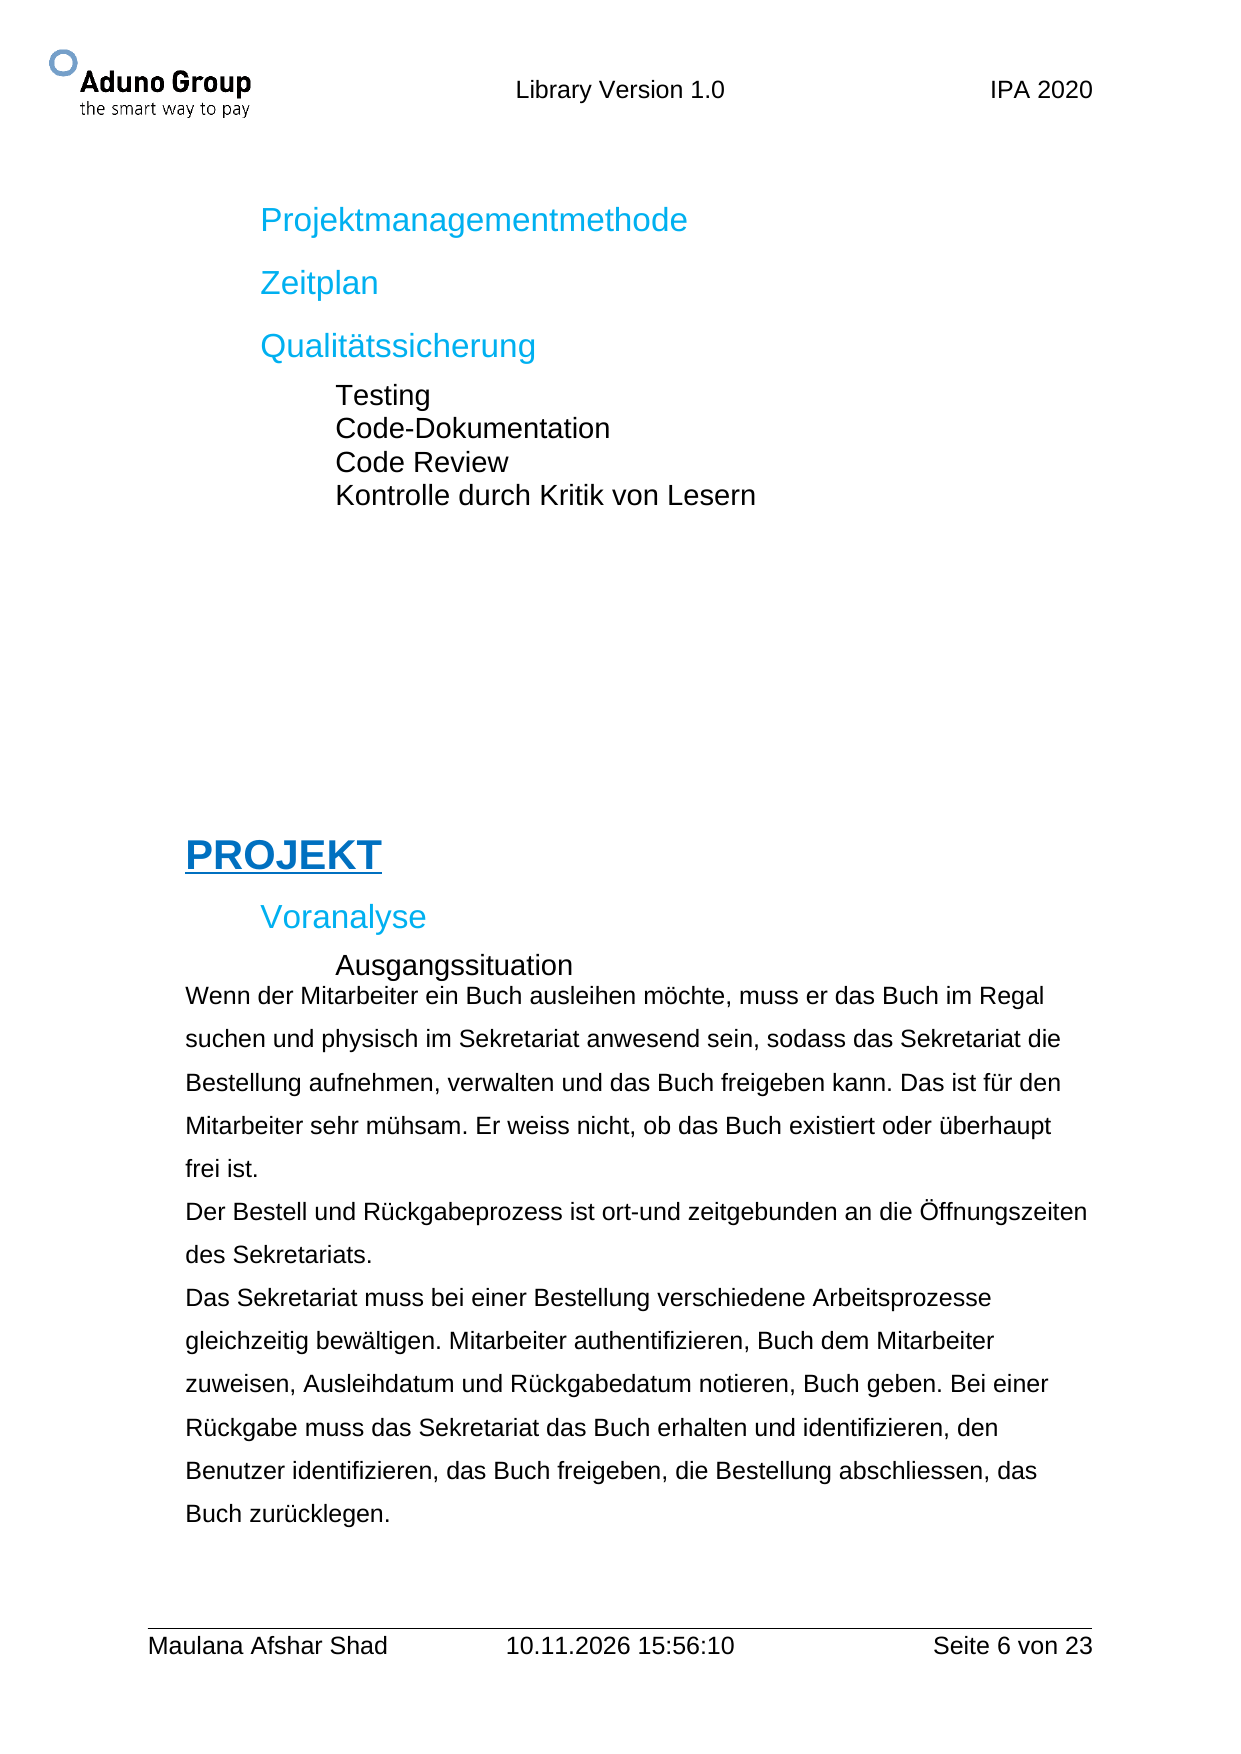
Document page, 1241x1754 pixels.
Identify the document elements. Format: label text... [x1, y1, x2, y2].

subtitle Projektmanagementmethode [260, 200, 1092, 238]
subtitle Zeitplan [260, 263, 1092, 302]
subtitle PROJEKT [185, 830, 1092, 878]
subtitle Kontrolle durch Kritik von Lesern [335, 478, 1092, 512]
subtitle Code-Dokumentation [335, 411, 1092, 444]
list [185, 981, 1092, 1527]
subtitle Testing [335, 377, 1092, 411]
subtitle Voranalyse [260, 897, 1092, 935]
subtitle Code Review [335, 444, 1092, 478]
subtitle Ausgangssituation [335, 948, 1092, 981]
picture [32, 36, 267, 132]
subtitle Qualitätssicherung [260, 327, 1092, 365]
